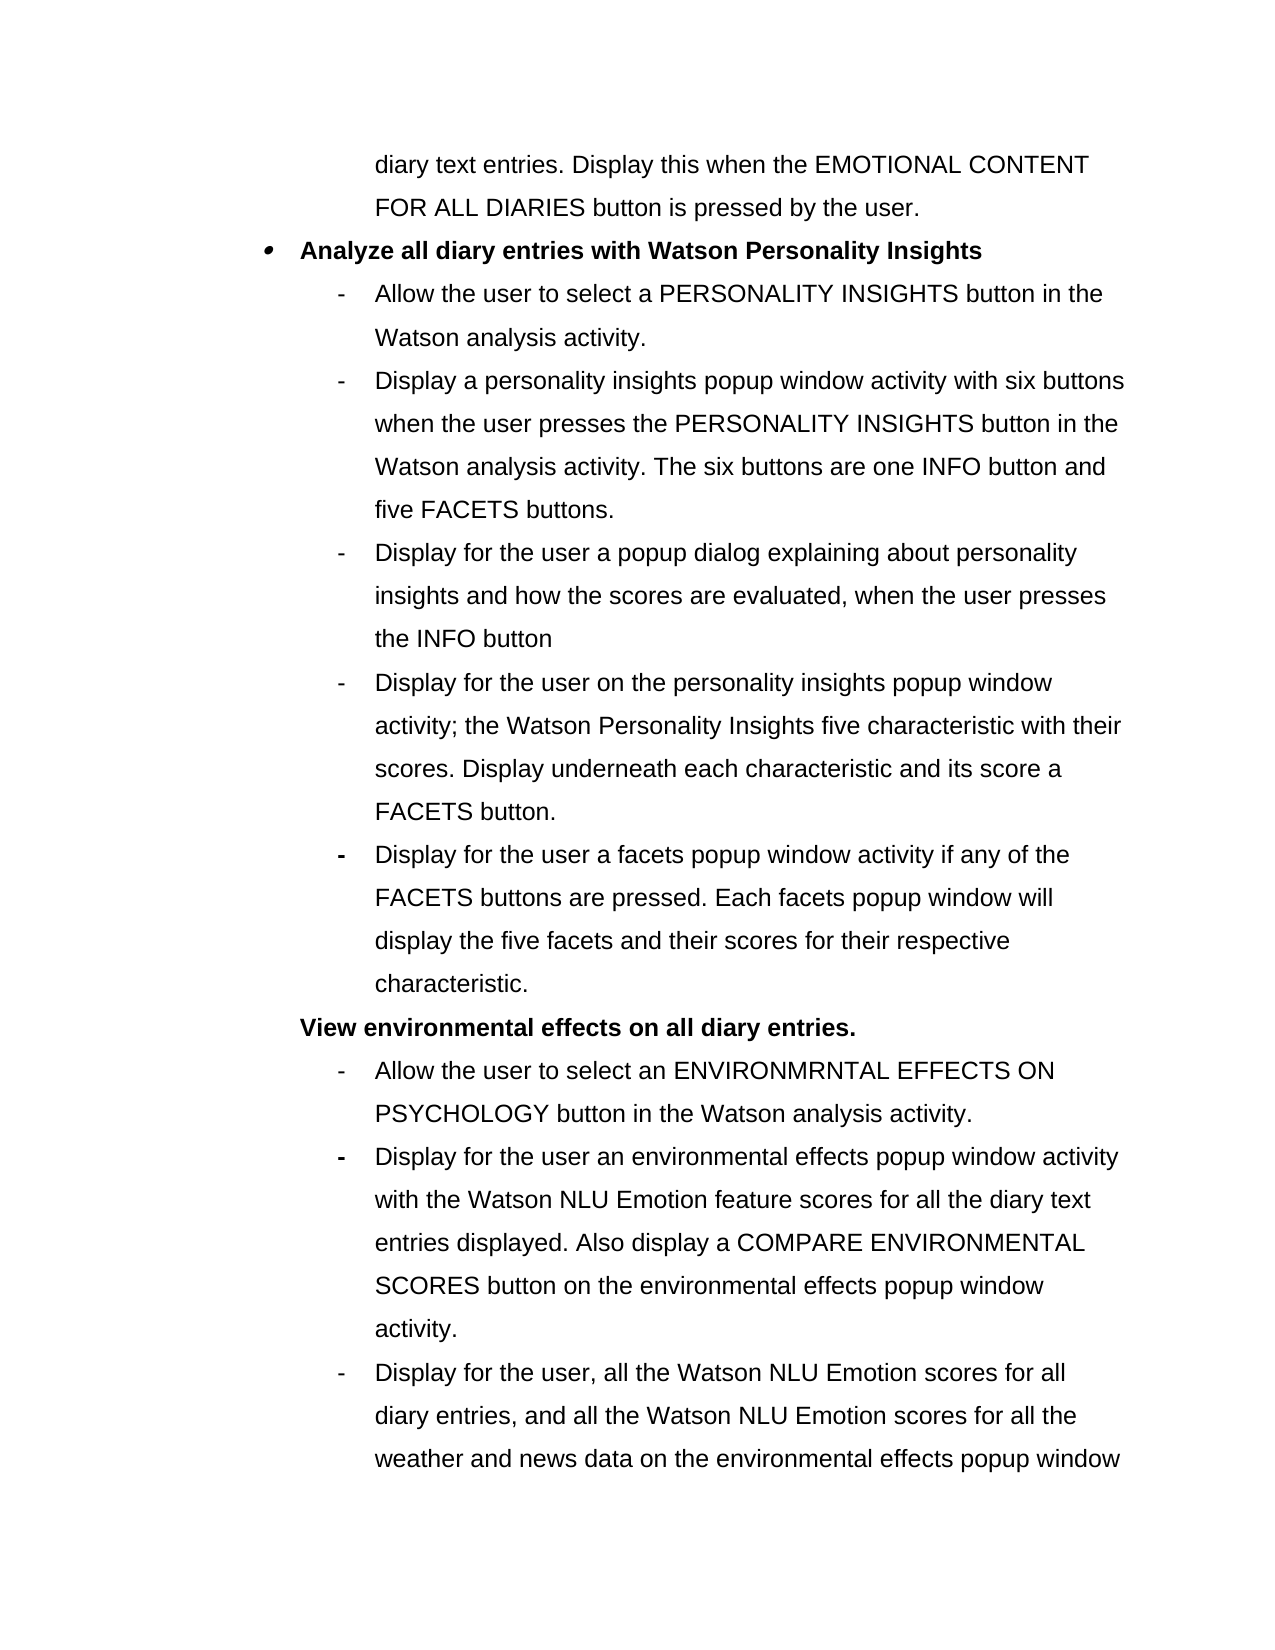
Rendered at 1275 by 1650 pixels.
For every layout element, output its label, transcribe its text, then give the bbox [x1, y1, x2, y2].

list Display for the user a popup dialog explaining about personality insights and how the scores are evaluated, when the user presses the INFO button [337, 538, 1125, 653]
list Display for the user on the personality insights popup window activity; the Watson Personality Insights five characteristic with their scores. Display underneath each characteristic and its score a FACETS button. [337, 668, 1125, 826]
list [337, 150, 1125, 222]
list Display a personality insights popup window activity with six buttons when the user presses the PERSONALITY INSIGHTS button in the Watson analysis activity. The six buttons are one INFO button and five FACETS buttons. [337, 366, 1125, 524]
list Allow the user to select an ENVIRONMRNTAL EFFECTS ON PSYCHOLOGY button in the Watson analysis activity. [337, 1056, 1125, 1128]
list Display for the user an environmental effects popup window activity with the Watson NLU Emotion feature scores for all the diary text entries displayed. Also display a COMPARE ENVIRONMENTAL SCORES button on the environmental effects popup window activity. [337, 1142, 1125, 1343]
list Analyze all diary entries with Watson Personality Insights [262, 236, 1125, 265]
list Display for the user a facets popup window activity if any of the FACETS buttons are pressed. Each facets popup window will display the five facets and their scores for their respective characteristic. [337, 840, 1125, 998]
list Allow the user to select a PERSONALITY INSIGHTS button in the Watson analysis activity. [337, 279, 1125, 351]
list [337, 1358, 1125, 1473]
list View environmental effects on all diary entries. [299, 1013, 1125, 1041]
